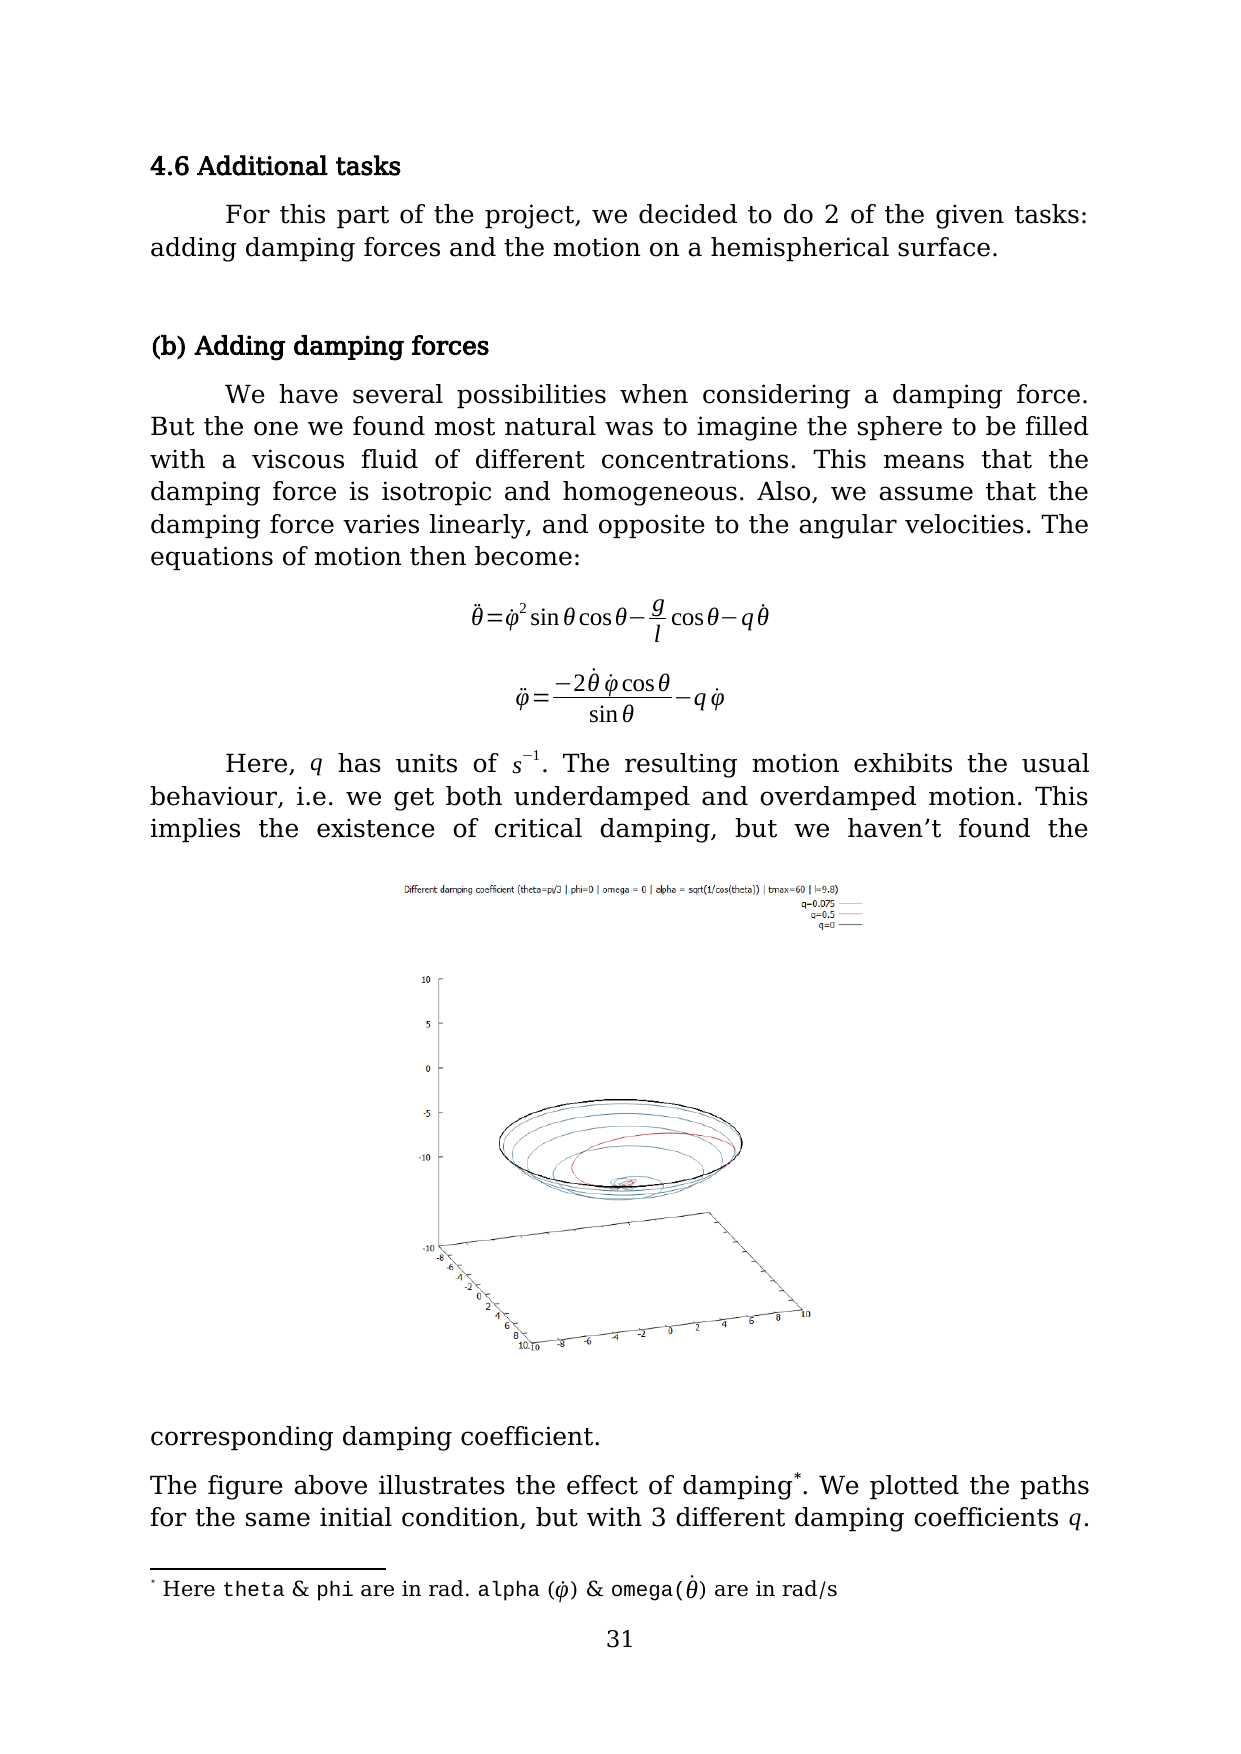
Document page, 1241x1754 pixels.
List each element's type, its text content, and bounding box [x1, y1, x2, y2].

text 4.6 Additional tasks [150, 150, 1090, 180]
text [150, 1469, 1090, 1532]
text We have several possibilities when considering a damping force. But the one we found most natural was to imagine the sphere to be filled with a viscous fluid of different concentrations. This means that the damping force is isotropic and homogeneous. Also, we assume that the damping force varies linearly, and opposite to the angular velocities. The equations of motion then become: [150, 379, 1090, 571]
text (b) Adding damping forces [150, 329, 1090, 359]
text For this part of the project, we decided to do 2 of the given tasks: adding damping forces and the motion on a hemispherical surface. [150, 199, 1090, 261]
picture [343, 866, 898, 1421]
